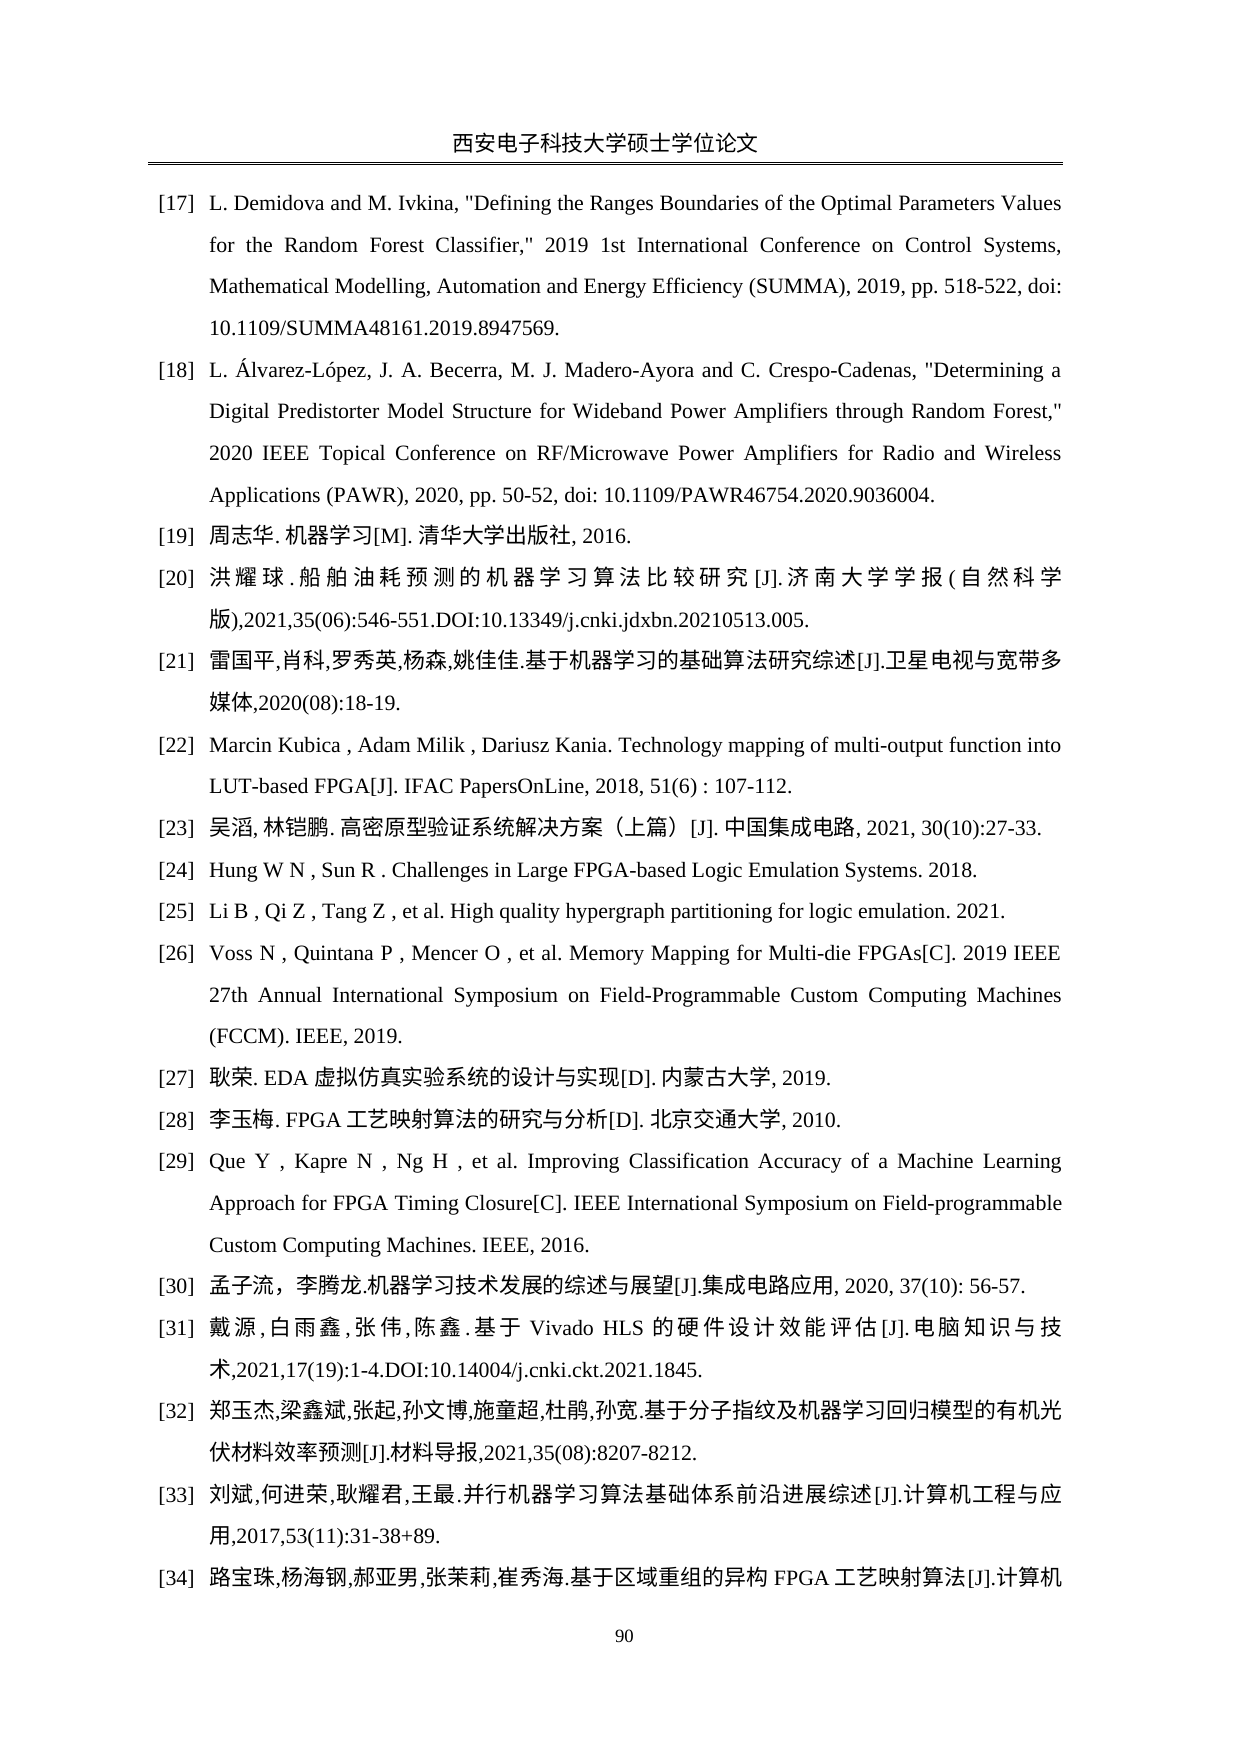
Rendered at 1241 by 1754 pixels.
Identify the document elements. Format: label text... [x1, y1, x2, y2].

text 吴滔, 林铠鹏. 高密原型验证系统解决方案（上篇）[J]. 中国集成电路, 2021, 30(10):27-33. [158, 802, 1063, 844]
text 耿荣. EDA 虚拟仿真实验系统的设计与实现[D]. 内蒙古大学, 2019. [158, 1052, 1063, 1094]
text 周志华. 机器学习[M]. 清华大学出版社, 2016. [158, 511, 1063, 552]
text Hung W N , Sun R . Challenges in Large FPGA-based Logic Emulation Systems. 2018. [158, 844, 1063, 886]
text L. Demidova and M. Ivkina, "Defining the Ranges Boundaries of the Optimal Parameters Values for the Random Forest Classifier," 2019 1st International Conference on Control Systems, Mathematical Modelling, Automation and Energy Efficiency (SUMMA), 2019, pp. 518-522, doi: 10.1109/SUMMA48161.2019.8947569. [158, 177, 1063, 344]
text 洪耀球.船舶油耗预测的机器学习算法比较研究[J].济南大学学报(自然科学版),2021,35(06):546-551.DOI:10.13349/j.cnki.jdxbn.20210513.005. [158, 552, 1063, 636]
text 刘斌,何进荣,耿耀君,王最.并行机器学习算法基础体系前沿进展综述[J].计算机工程与应用,2017,53(11):31-38+89. [158, 1469, 1063, 1552]
text 戴源,白雨鑫,张伟,陈鑫.基于Vivado HLS的硬件设计效能评估[J].电脑知识与技术,2021,17(19):1-4.DOI:10.14004/j.cnki.ckt.2021.1845. [158, 1302, 1063, 1386]
text Que Y , Kapre N , Ng H , et al. Improving Classification Accuracy of a Machine Learning Approach for FPGA Timing Closure[C]. IEEE International Symposium on Field-programmable Custom Computing Machines. IEEE, 2016. [158, 1136, 1063, 1261]
text Marcin Kubica , Adam Milik , Dariusz Kania. Technology mapping of multi-output function into LUT-based FPGA[J]. IFAC PapersOnLine, 2018, 51(6) : 107-112. [158, 719, 1063, 802]
text 雷国平,肖科,罗秀英,杨森,姚佳佳.基于机器学习的基础算法研究综述[J].卫星电视与宽带多媒体,2020(08):18-19. [158, 636, 1063, 719]
text L. Álvarez-López, J. A. Becerra, M. J. Madero-Ayora and C. Crespo-Cadenas, "Determining a Digital Predistorter Model Structure for Wideband Power Amplifiers through Random Forest," 2020 IEEE Topical Conference on RF/Microwave Power Amplifiers for Radio and Wireless Applications (PAWR), 2020, pp. 50-52, doi: 10.1109/PAWR46754.2020.9036004. [158, 344, 1063, 511]
text Voss N , Quintana P , Mencer O , et al. Memory Mapping for Multi-die FPGAs[C]. 2019 IEEE 27th Annual International Symposium on Field-Programmable Custom Computing Machines (FCCM). IEEE, 2019. [158, 927, 1063, 1052]
text 孟子流，李腾龙.机器学习技术发展的综述与展望[J].集成电路应用, 2020, 37(10): 56-57. [158, 1261, 1063, 1302]
text 郑玉杰,梁鑫斌,张起,孙文博,施童超,杜鹃,孙宽.基于分子指纹及机器学习回归模型的有机光伏材料效率预测[J].材料导报,2021,35(08):8207-8212. [158, 1386, 1063, 1469]
text 路宝珠,杨海钢,郝亚男,张茉莉,崔秀海.基于区域重组的异构FPGA工艺映射算法[J].计算机辅助设计与图形学学报,2012,24(08):1027-1037. [158, 1552, 1063, 1594]
text 李玉梅. FPGA工艺映射算法的研究与分析[D]. 北京交通大学, 2010. [158, 1094, 1063, 1136]
text Li B , Qi Z , Tang Z , et al. High quality hypergraph partitioning for logic emulation. 2021. [158, 886, 1063, 927]
